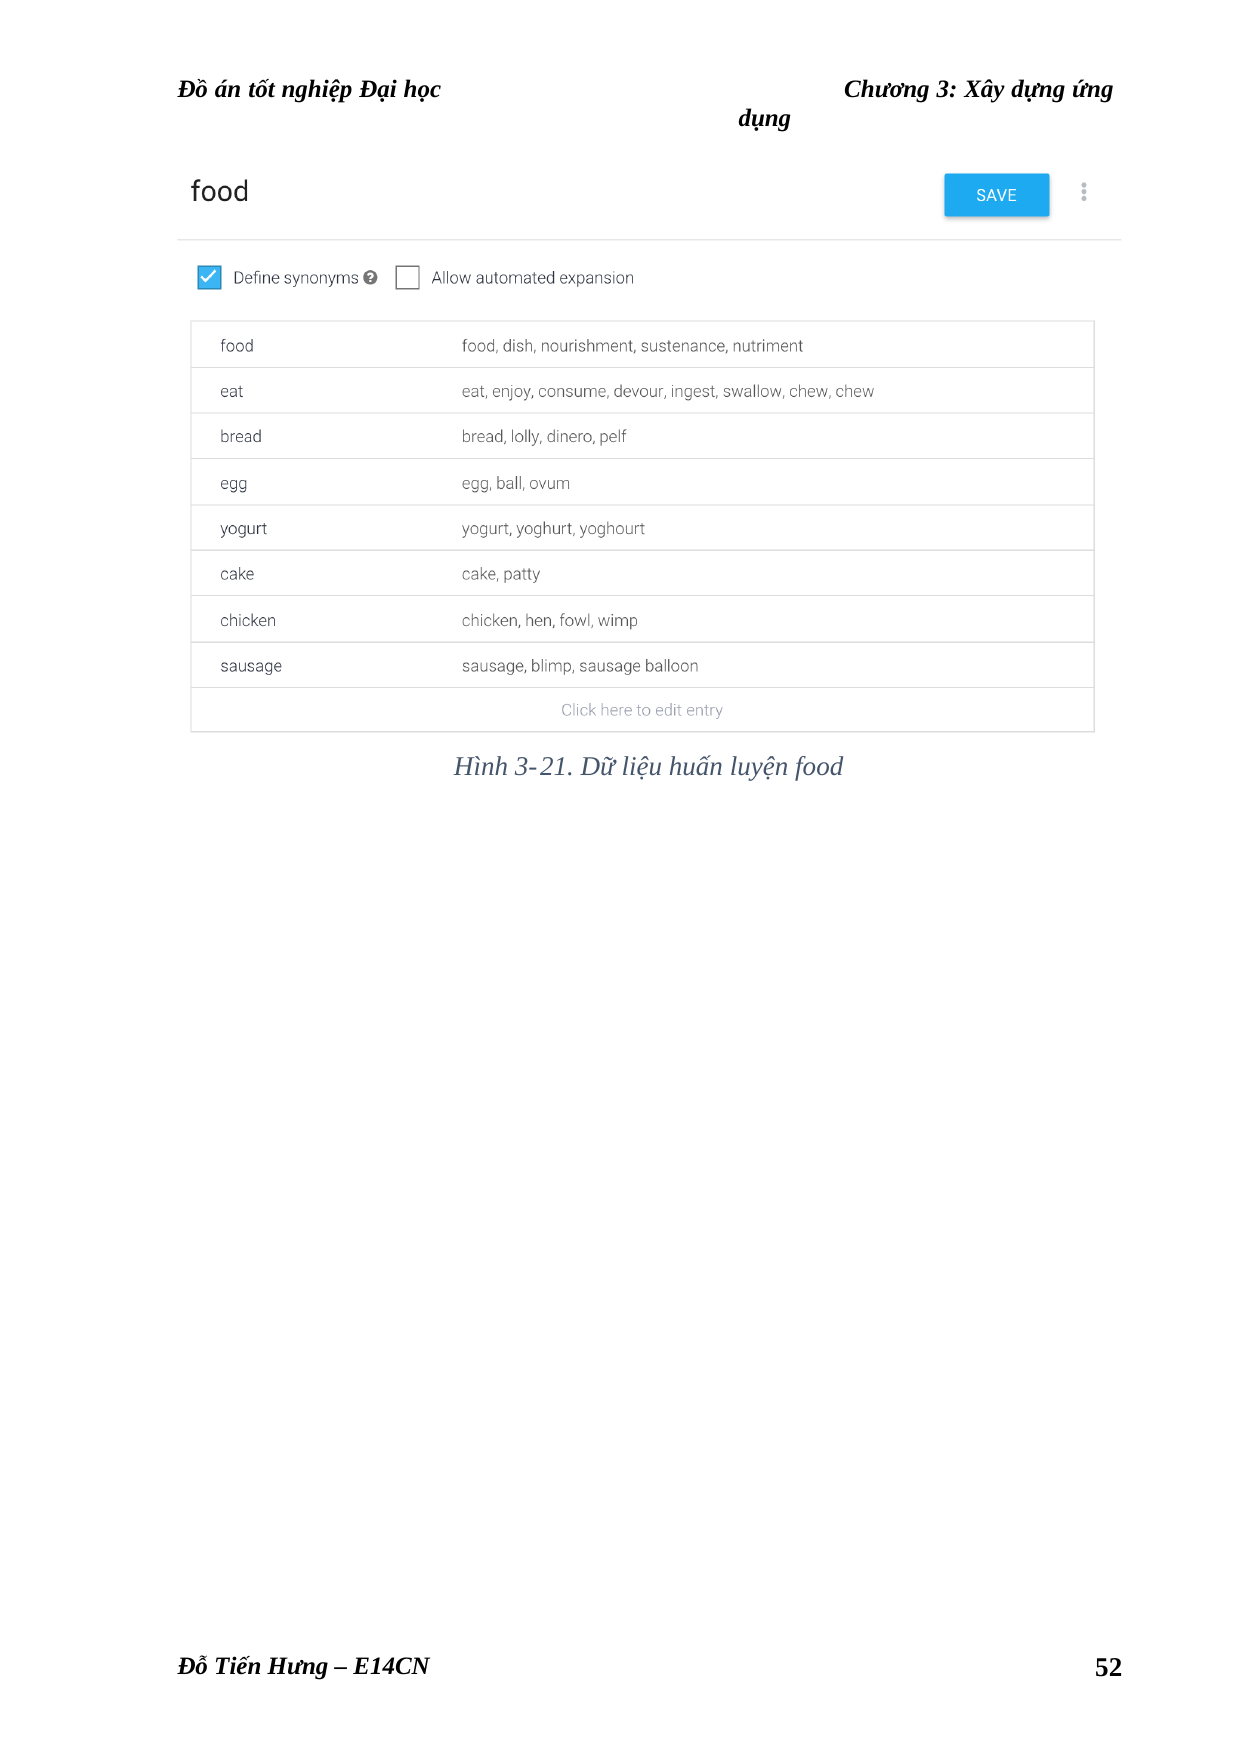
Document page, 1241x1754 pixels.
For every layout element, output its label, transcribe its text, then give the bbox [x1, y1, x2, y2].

picture [177, 147, 1122, 750]
